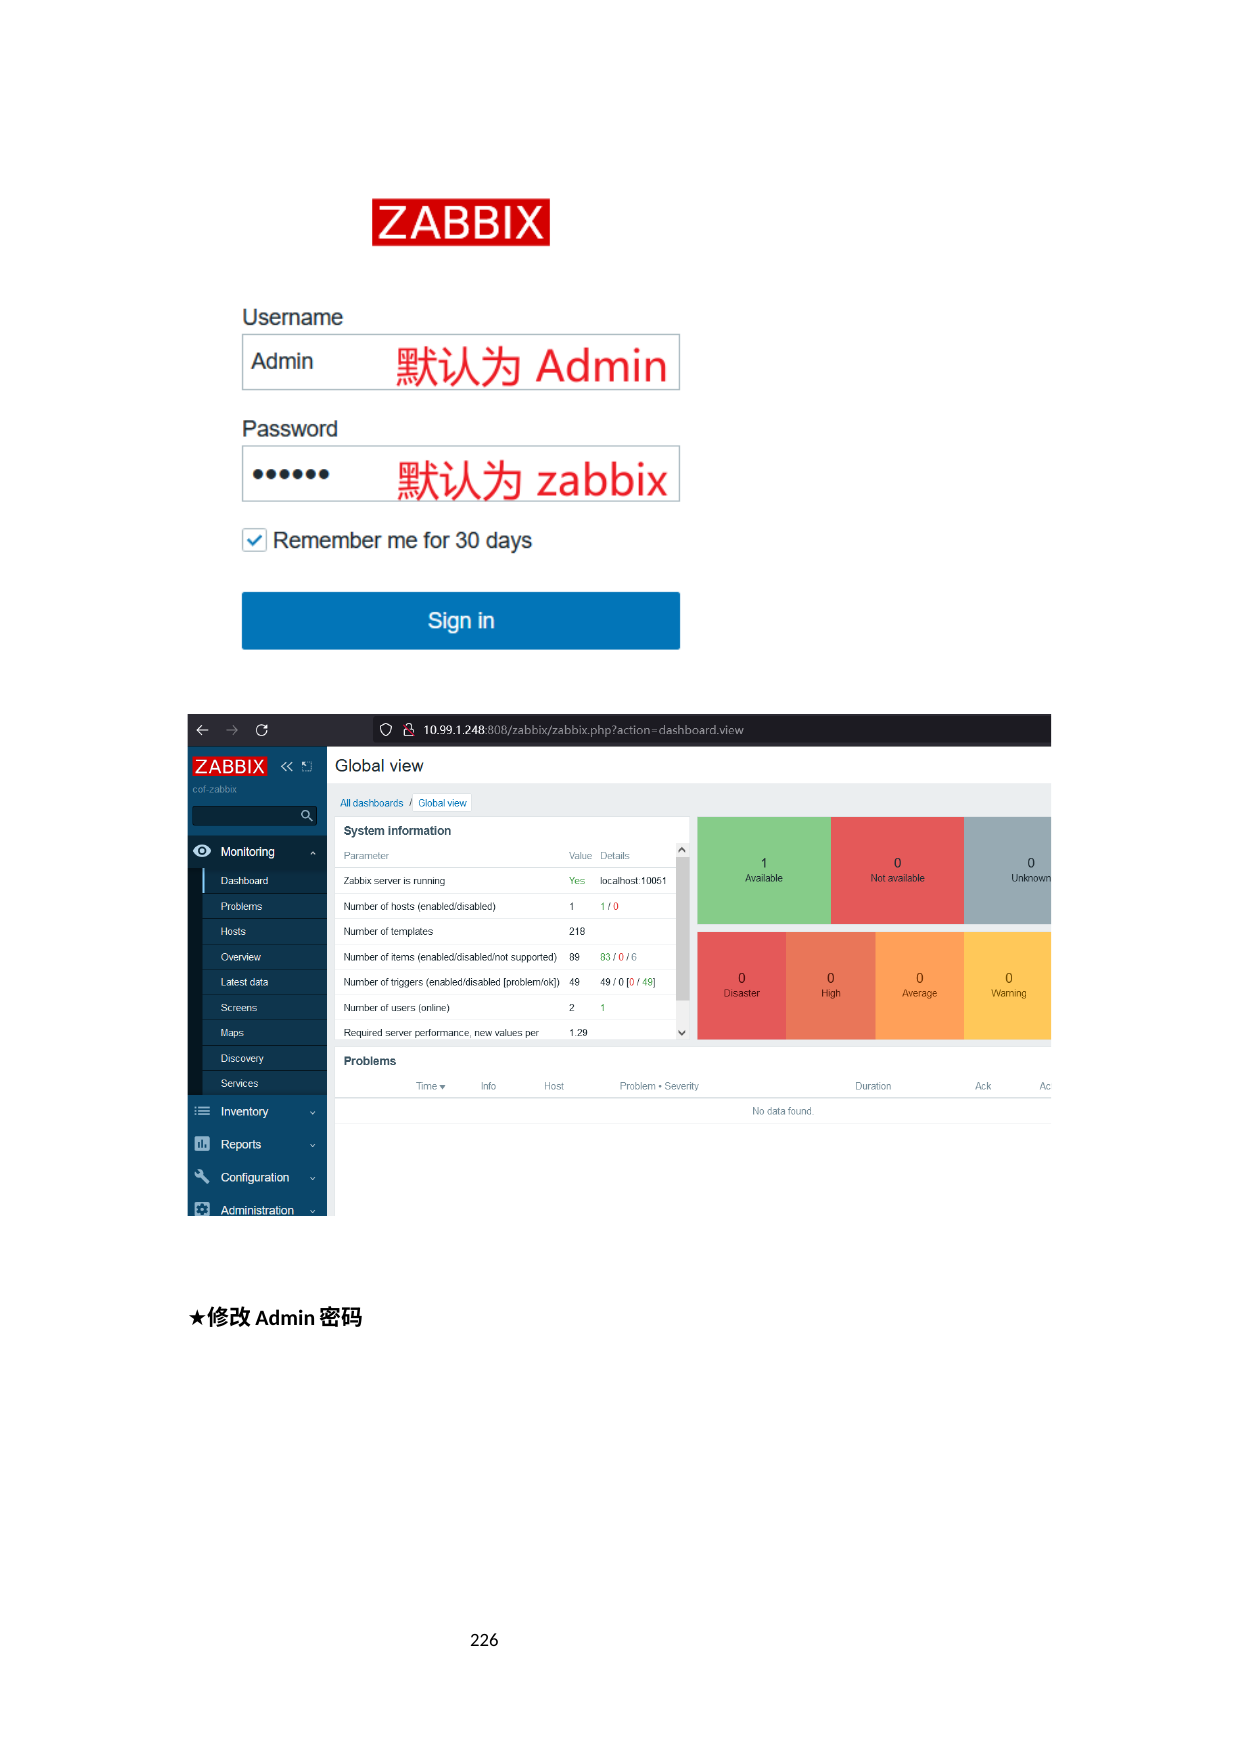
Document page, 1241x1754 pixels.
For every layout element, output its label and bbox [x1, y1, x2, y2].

picture [187, 162, 729, 651]
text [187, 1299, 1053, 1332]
picture [187, 714, 1052, 1216]
